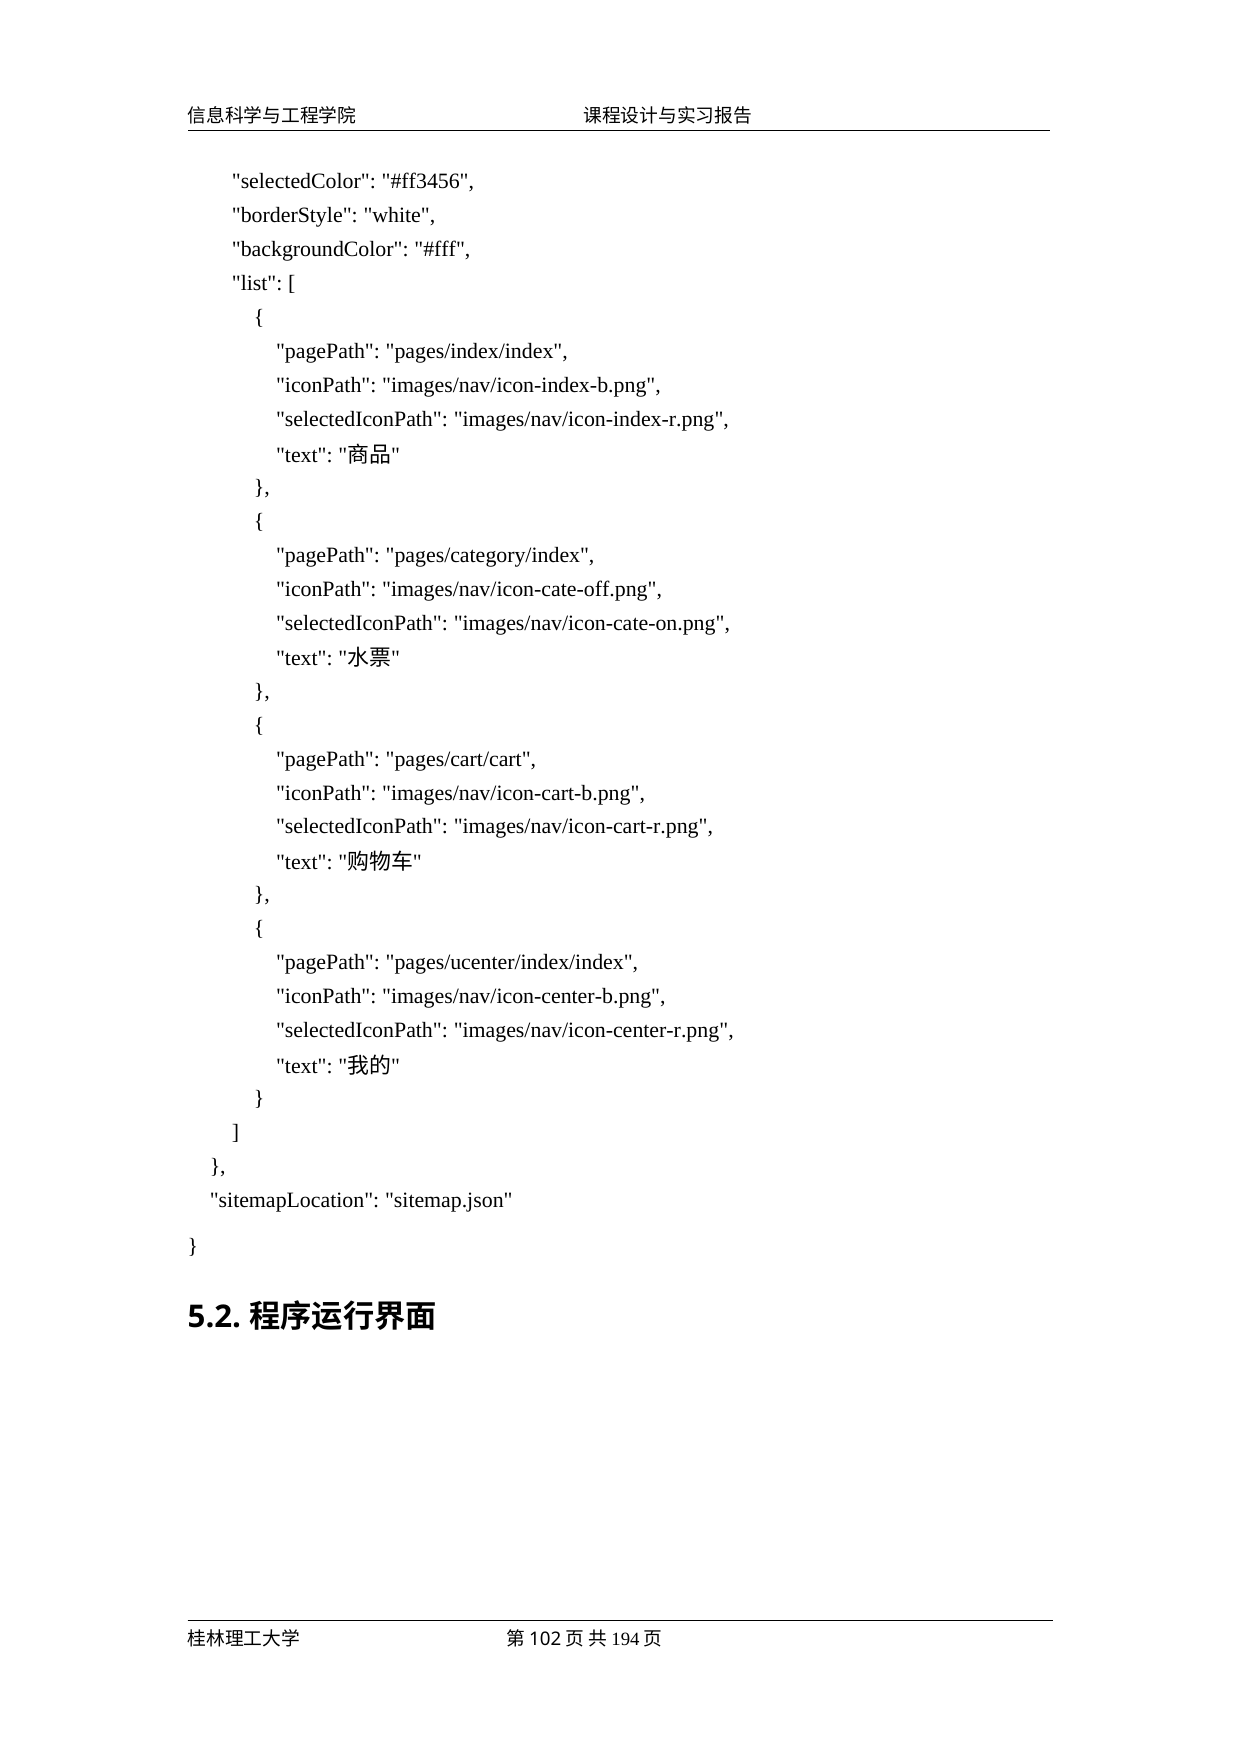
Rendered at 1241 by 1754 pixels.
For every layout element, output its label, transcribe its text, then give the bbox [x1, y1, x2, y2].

text "pagePath": "pages/index/index", [187, 334, 1053, 368]
text "selectedIconPath": "images/nav/icon-cate-on.png", [187, 605, 1053, 639]
text "selectedIconPath": "images/nav/icon-index-r.png", [187, 402, 1053, 436]
text }, [187, 877, 1053, 911]
list 5.2. 程序运行界面 [187, 1280, 1053, 1348]
text "pagePath": "pages/ucenter/index/index", [187, 945, 1053, 979]
text "sitemapLocation": "sitemap.json" [187, 1183, 1053, 1217]
text "pagePath": "pages/category/index", [187, 537, 1053, 571]
text "list": [ [187, 266, 1053, 300]
text } [187, 1229, 1053, 1263]
text "selectedIconPath": "images/nav/icon-cart-r.png", [187, 809, 1053, 843]
text { [187, 707, 1053, 741]
text "text": "商品" [187, 436, 1053, 469]
text "text": "水票" [187, 639, 1053, 673]
text "pagePath": "pages/cart/cart", [187, 741, 1053, 775]
text }, [187, 1149, 1053, 1183]
text }, [187, 673, 1053, 707]
text { [187, 300, 1053, 334]
text "iconPath": "images/nav/icon-cate-off.png", [187, 571, 1053, 605]
text "backgroundColor": "#fff", [187, 232, 1053, 266]
text "text": "我的" [187, 1047, 1053, 1081]
text "text": "购物车" [187, 843, 1053, 877]
text }, [187, 469, 1053, 503]
text "selectedColor": "#ff3456", [187, 164, 1053, 198]
text { [187, 911, 1053, 945]
text { [187, 503, 1053, 537]
text "iconPath": "images/nav/icon-index-b.png", [187, 368, 1053, 402]
text "selectedIconPath": "images/nav/icon-center-r.png", [187, 1013, 1053, 1047]
text "iconPath": "images/nav/icon-center-b.png", [187, 979, 1053, 1013]
text ] [187, 1115, 1053, 1149]
text "borderStyle": "white", [187, 198, 1053, 232]
text } [187, 1081, 1053, 1115]
text "iconPath": "images/nav/icon-cart-b.png", [187, 775, 1053, 809]
